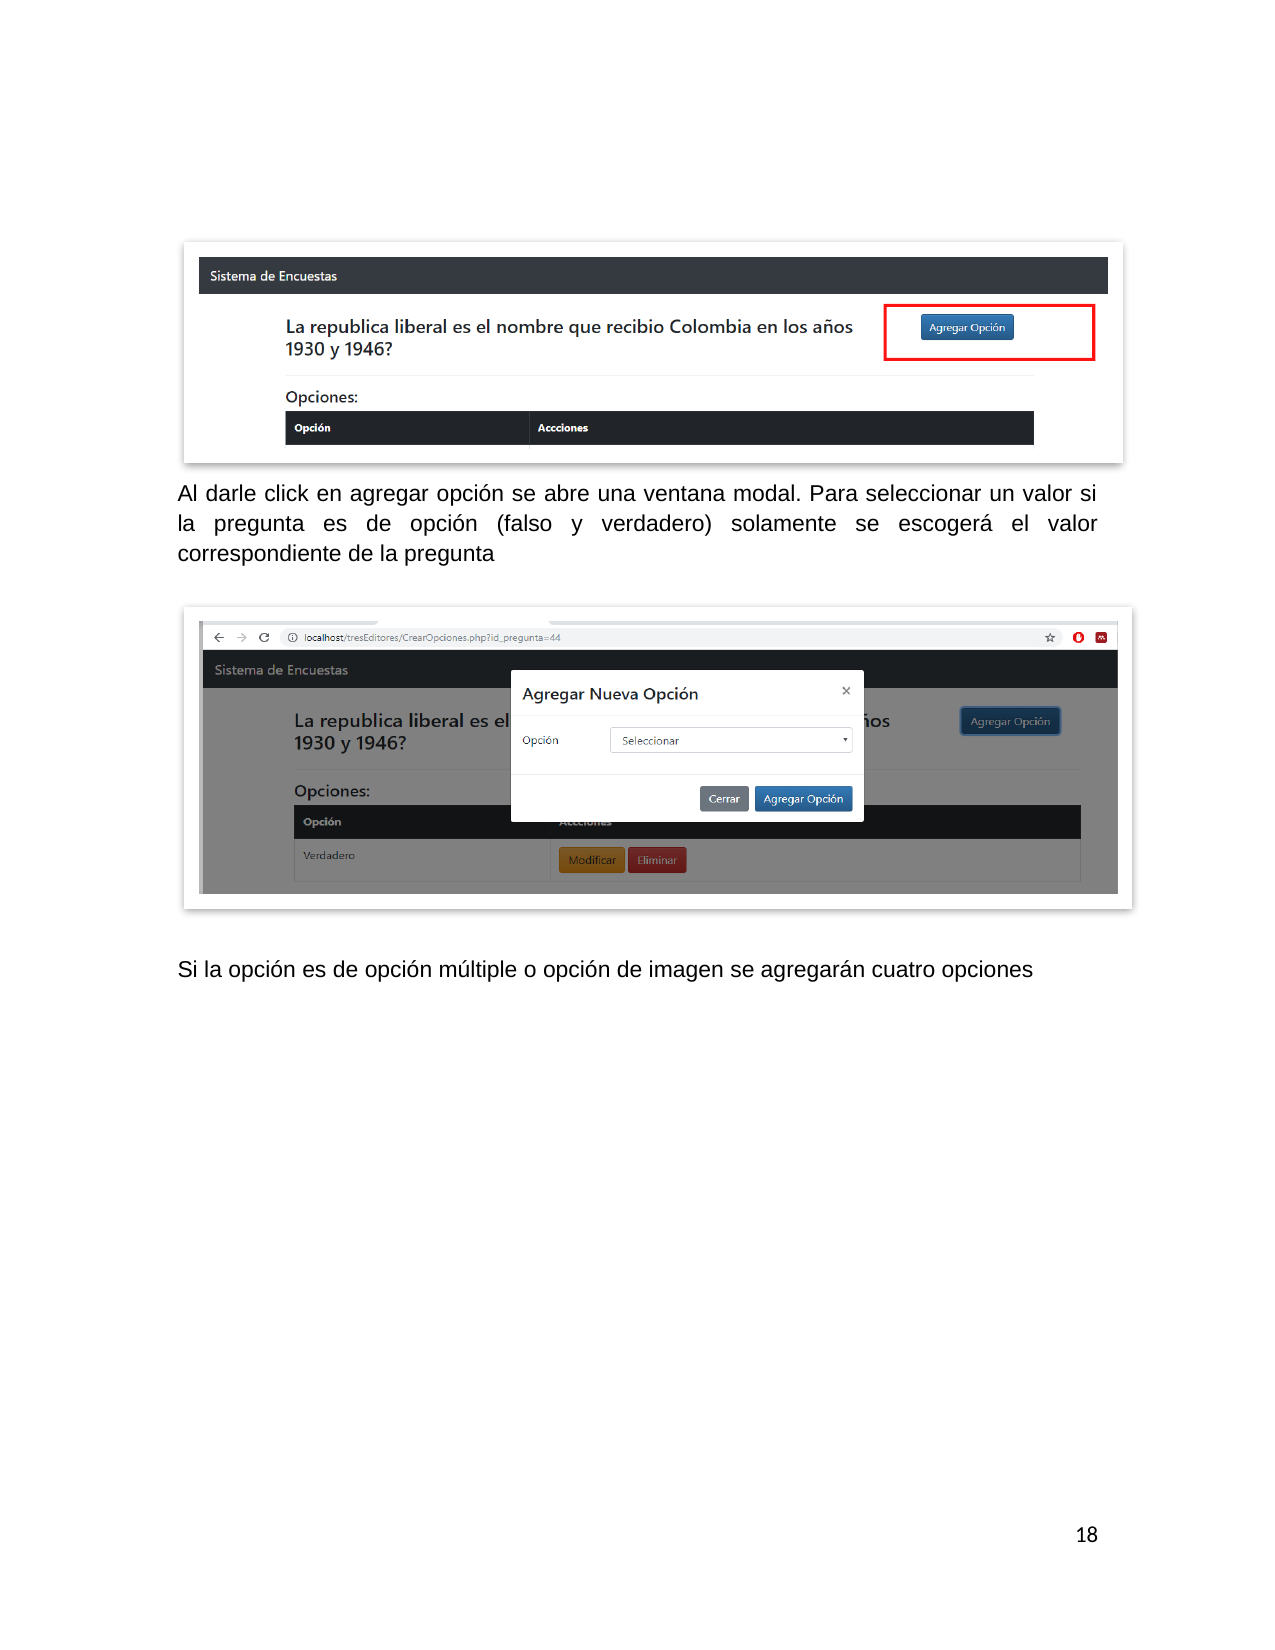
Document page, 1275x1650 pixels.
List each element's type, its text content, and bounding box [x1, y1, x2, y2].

picture [199, 257, 1108, 449]
text Si la opción es de opción múltiple o opción de imagen se agregarán cuatro opciones [177, 956, 1098, 982]
text Al darle click en agregar opción se abre una ventana modal. Para seleccionar un valor si la pregunta es de opción (falso y verdadero) solamente se escogerá el valor correspondiente de la pregunta [177, 480, 1098, 567]
picture [203, 621, 1118, 894]
